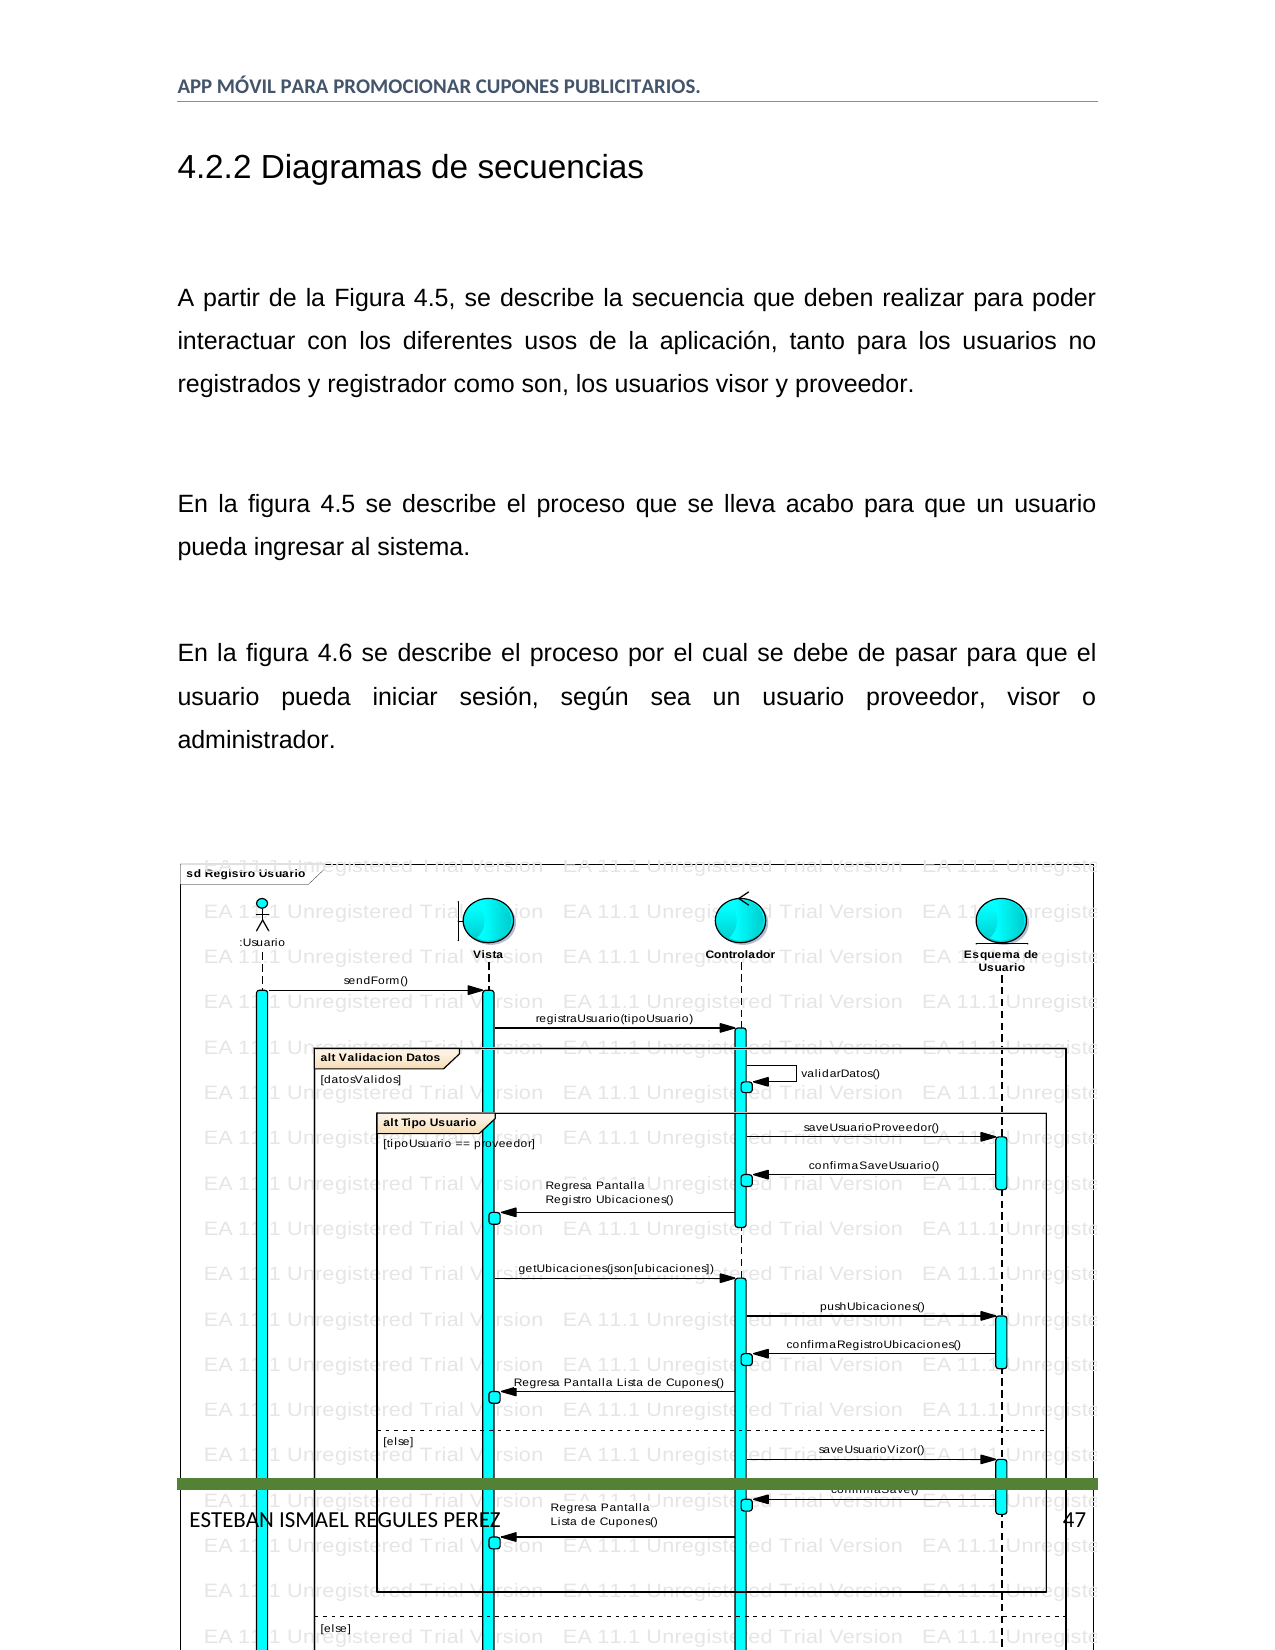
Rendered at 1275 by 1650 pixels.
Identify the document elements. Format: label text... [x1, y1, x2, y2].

text A partir de la Figura 4.5, se describe la secuencia que deben realizar para poder interactuar con los diferentes usos de la aplicación, tanto para los usuarios no registrados y registrador como son, los usuarios visor y proveedor. [177, 283, 1098, 398]
text En la figura 4.6 se describe el proceso por el cual se debe de pasar para que el usuario pueda iniciar sesión, según sea un usuario proveedor, visor o administrador. [177, 638, 1098, 753]
text En la figura 4.5 se describe el proceso que se lleva acabo para que un usuario pueda ingresar al sistema. [177, 489, 1098, 561]
subtitle 4.2.2 Diagramas de secuencias [177, 148, 1098, 186]
